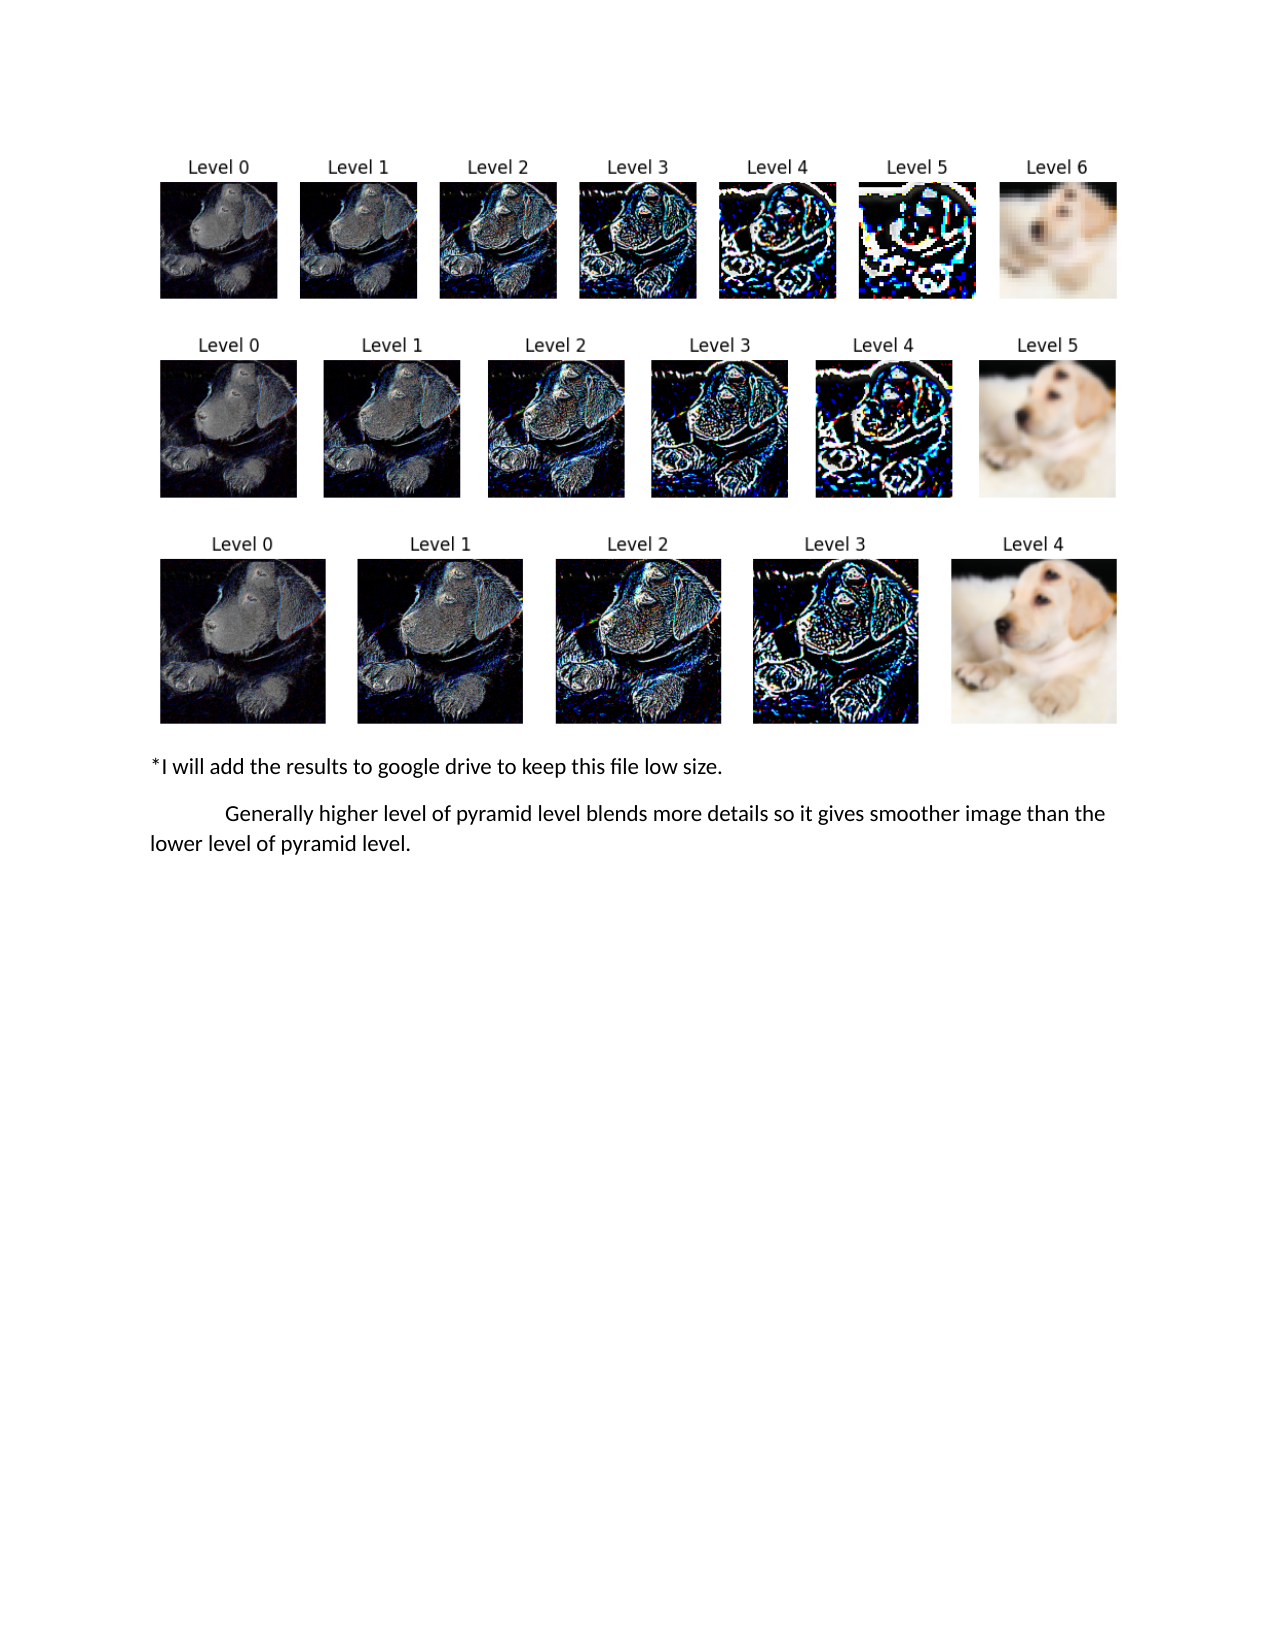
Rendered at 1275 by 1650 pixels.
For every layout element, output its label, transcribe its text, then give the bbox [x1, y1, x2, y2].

text Generally higher level of pyramid level blends more details so it gives smoother image than the lower level of pyramid level. [150, 799, 1125, 858]
picture [150, 327, 1125, 508]
text *I will add the results to google drive to keep this file low size. [150, 752, 1125, 781]
picture [150, 150, 1125, 309]
picture [150, 526, 1125, 734]
